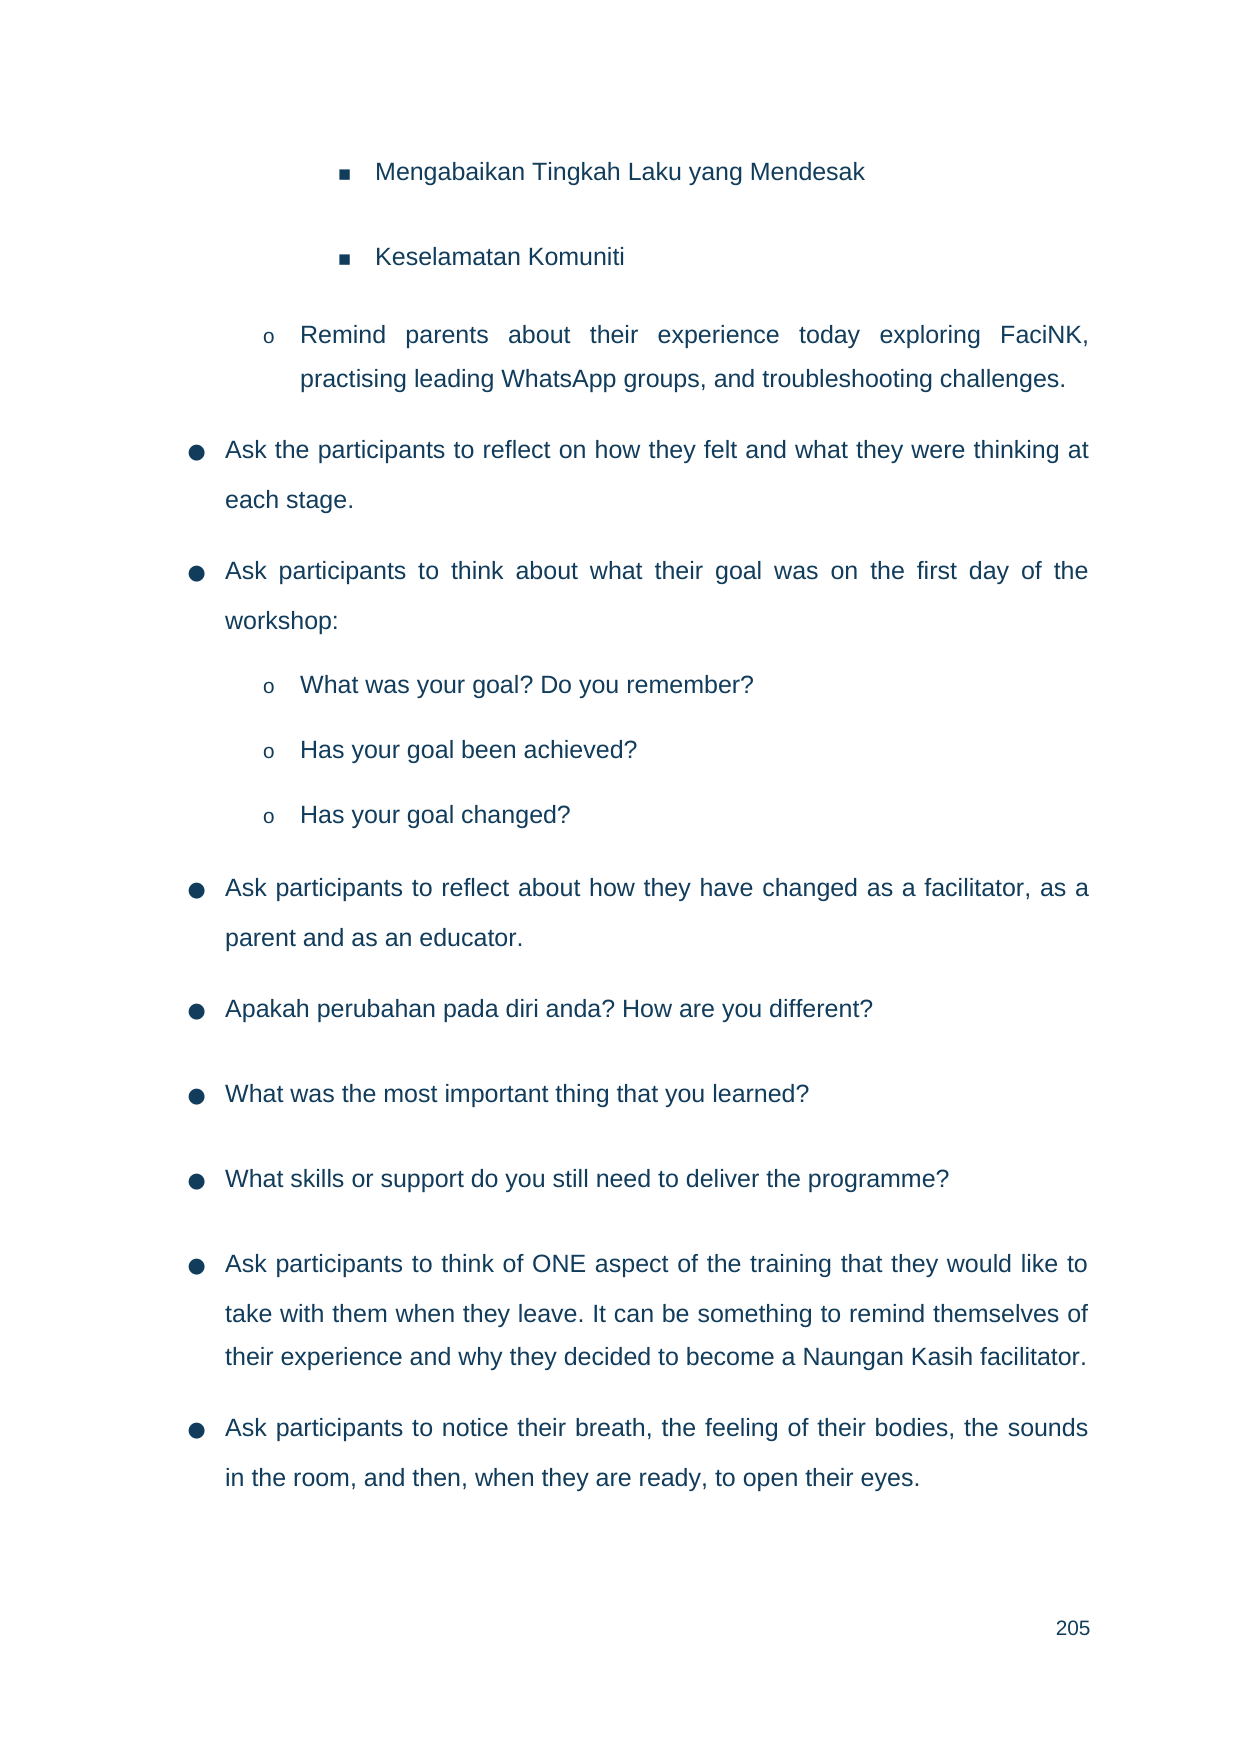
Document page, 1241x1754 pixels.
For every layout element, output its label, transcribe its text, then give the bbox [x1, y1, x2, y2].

list Apakah perubahan pada diri anda? How are you different? [187, 987, 1090, 1029]
list Mengabaikan Tingkah Laku yang Mendesak [337, 150, 1090, 193]
list Has your goal changed? [262, 801, 1090, 830]
list Ask participants to think of ONE aspect of the training that they would like to take with them when they leave. It can be something to remind themselves of their experience and why they decided to become a Naungan Kasih facilitator. [187, 1242, 1090, 1371]
list What skills or support do you still need to deliver the programme? [187, 1157, 1090, 1199]
list Ask the participants to reflect on how they felt and what they were thinking at each stage. [187, 428, 1090, 514]
list Keselamatan Komuniti [337, 235, 1090, 278]
list What was the most important thing that you learned? [187, 1072, 1090, 1114]
list Remind parents about their experience today exploring FaciNK, practising leading WhatsApp groups, and troubleshooting challenges. [262, 320, 1090, 393]
list Ask participants to think about what their goal was on the first day of the workshop: [187, 549, 1090, 635]
list Has your goal been achieved? [262, 735, 1090, 765]
list Ask participants to reflect about how they have changed as a facilitator, as a parent and as an educator. [187, 866, 1090, 952]
list Ask participants to notice their breath, the feeling of their bodies, the sounds in the room, and then, when they are ready, to open their eyes. [187, 1406, 1090, 1492]
list What was your goal? Do you remember? [262, 670, 1090, 699]
